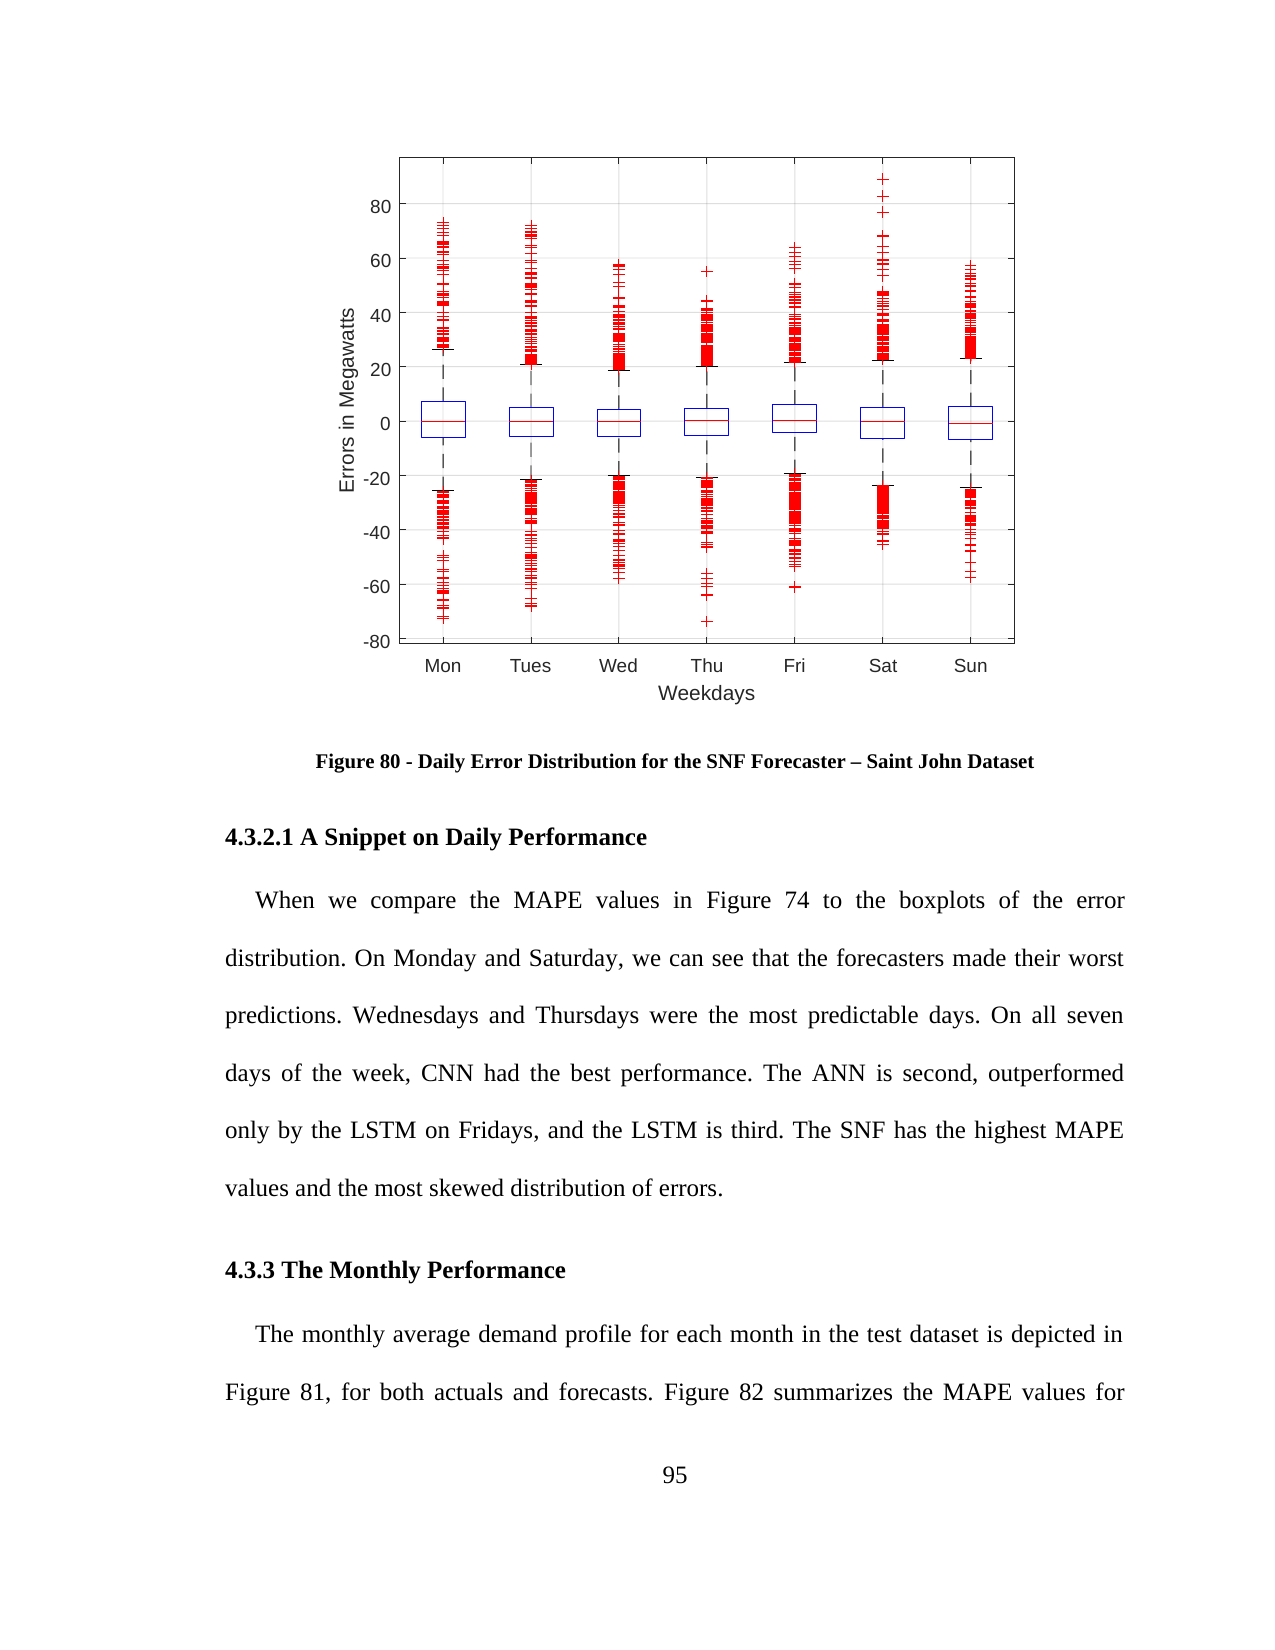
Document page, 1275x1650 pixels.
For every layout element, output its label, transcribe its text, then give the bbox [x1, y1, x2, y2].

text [225, 1319, 1125, 1406]
subtitle 4.3.3 The Monthly Performance [225, 1256, 1125, 1284]
subtitle 4.3.2.1 A Snippet on Daily Performance [225, 822, 1125, 851]
text When we compare the MAPE values in Figure 74 to the boxplots of the error distribution. On Monday and Saturday, we can see that the forecasters made their worst predictions. Wednesdays and Thursdays were the most predictable days. On all seven days of the week, CNN had the best performance. The ANN is second, outperformed only by the LSTM on Fridays, and the LSTM is third. The SNF has the highest MAPE values and the most skewed distribution of errors. [225, 886, 1125, 1202]
